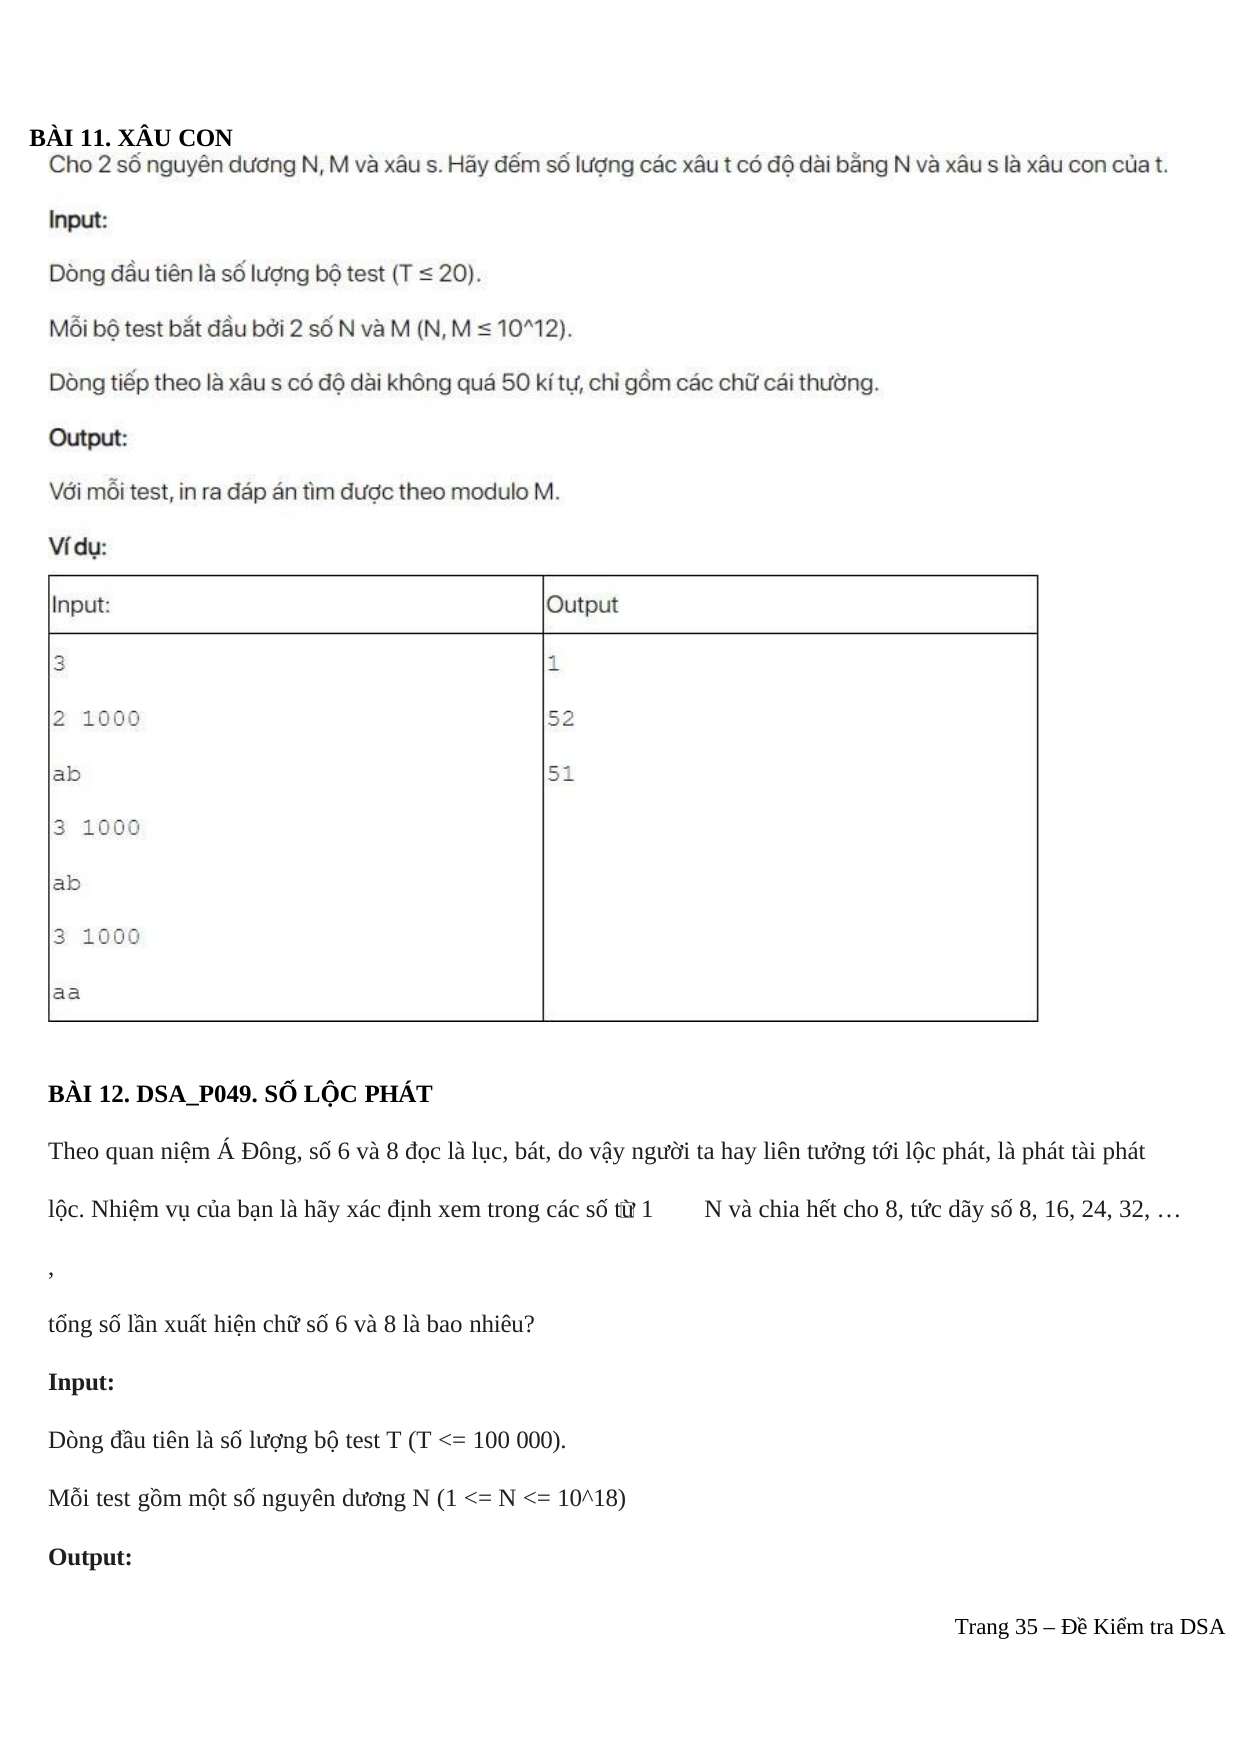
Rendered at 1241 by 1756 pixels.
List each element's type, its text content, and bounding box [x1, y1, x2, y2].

picture [47, 152, 1168, 1022]
text Mỗi test gồm một số nguyên dương N (1 <= N <= 10^18) [48, 1483, 1226, 1512]
text Dòng đầu tiên là số lượng bộ test T (T <= 100 000). [48, 1425, 1226, 1454]
text Theo quan niệm Á Đông, số 6 và 8 đọc là lục, bát, do vậy người ta hay liên tưởng tới lộc phát, là phát tài phát lộc. Nhiệm vụ của bạn là hãy xác định xem trong các số từ 1 N và chia hết cho 8, tức dãy số 8, 16, 24, 32, … , [48, 1136, 1186, 1281]
text BÀI 12. DSA_P049. SỐ LỘC PHÁT [48, 1079, 1226, 1108]
text BÀI 11. XÂU CON [29, 123, 1226, 152]
text tổng số lần xuất hiện chữ số 6 và 8 là bao nhiêu? [48, 1309, 1226, 1338]
text Output: [48, 1542, 1226, 1570]
text Input: [48, 1367, 1226, 1396]
